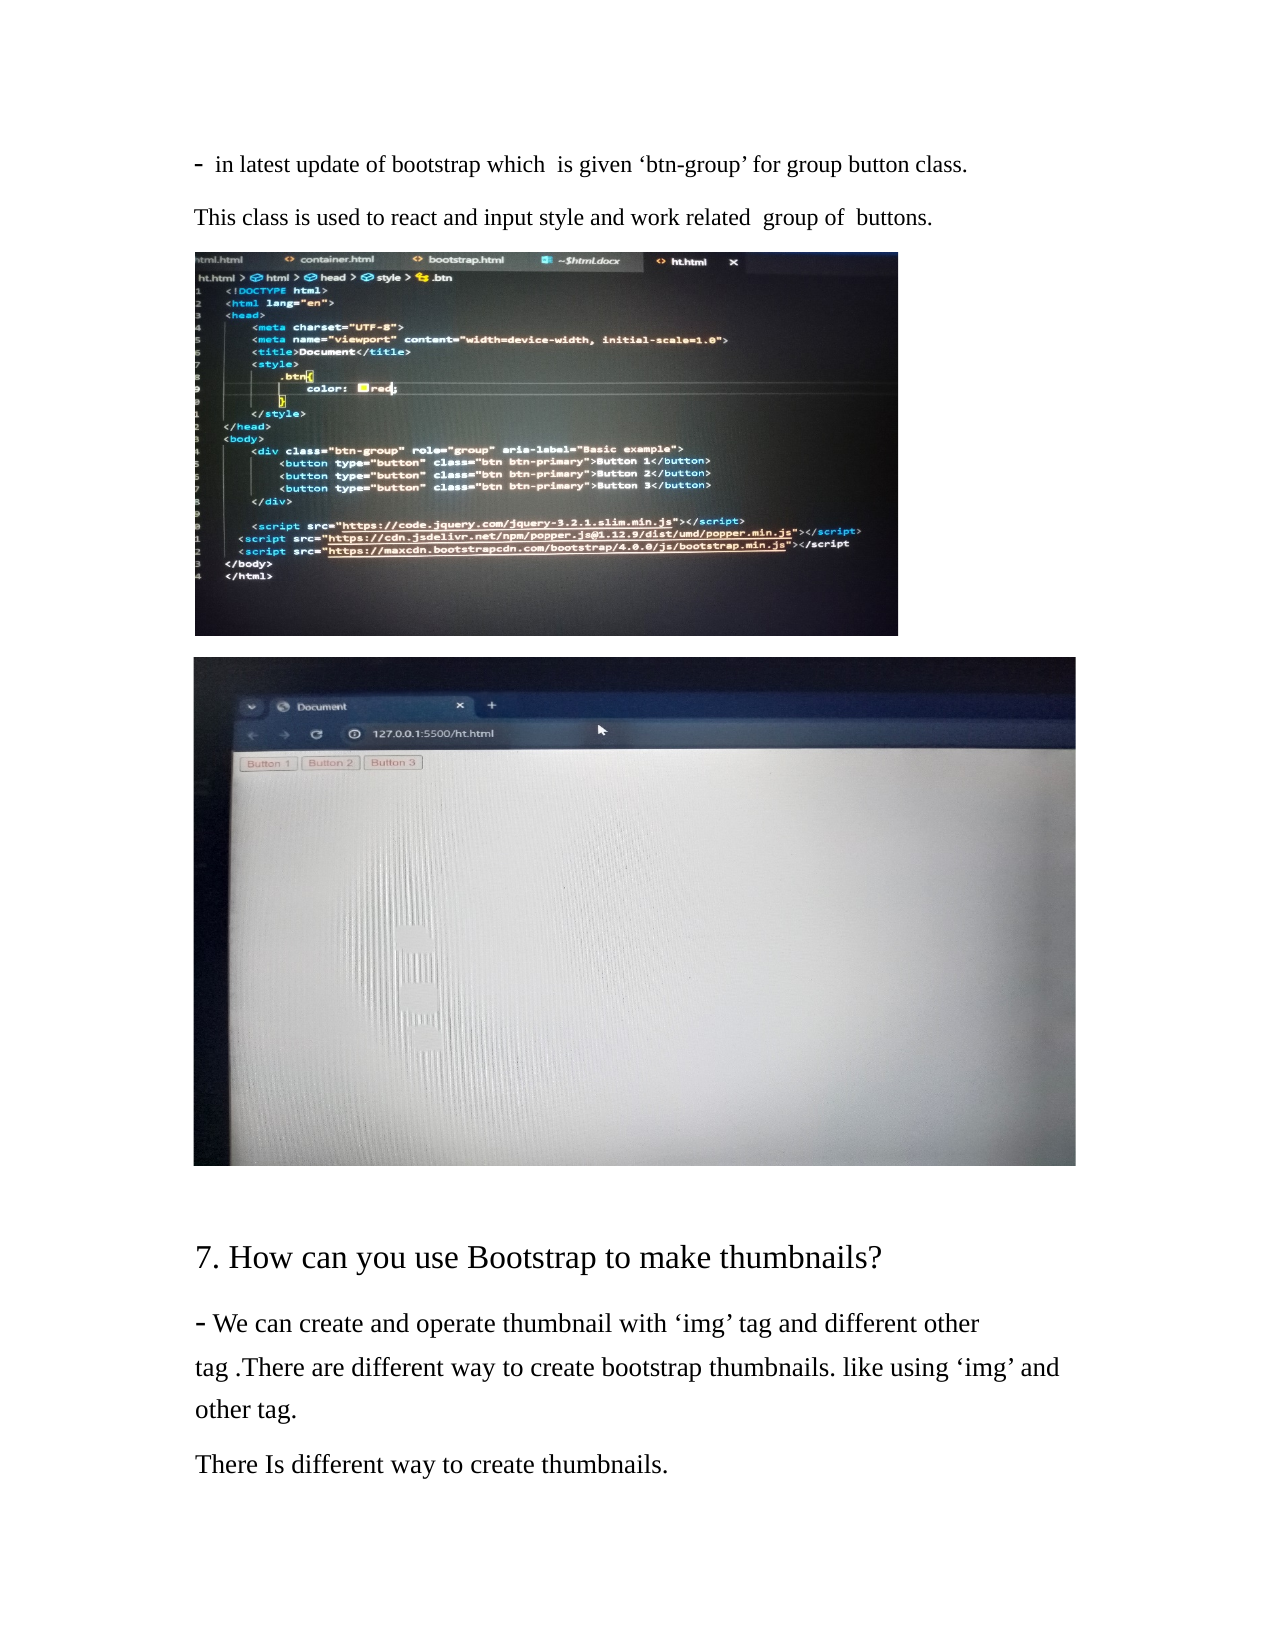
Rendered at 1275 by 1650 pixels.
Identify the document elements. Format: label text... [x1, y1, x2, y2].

picture [195, 252, 899, 636]
text - in latest update of bootstrap which is given ‘btn-group’ for group button class. [193, 145, 1077, 179]
picture [193, 657, 1076, 1166]
text This class is used to react and input style and work related group of buttons. [193, 203, 1077, 231]
text There Is different way to create thumbnails. [195, 1448, 1077, 1479]
text - We can create and operate thumbnail with ‘img’ tag and different other tag .There are different way to create bootstrap thumbnails. like using ‘img’ and other tag. [195, 1301, 1077, 1425]
text 7. How can you use Bootstrap to make thumbnails? [195, 1237, 1077, 1275]
